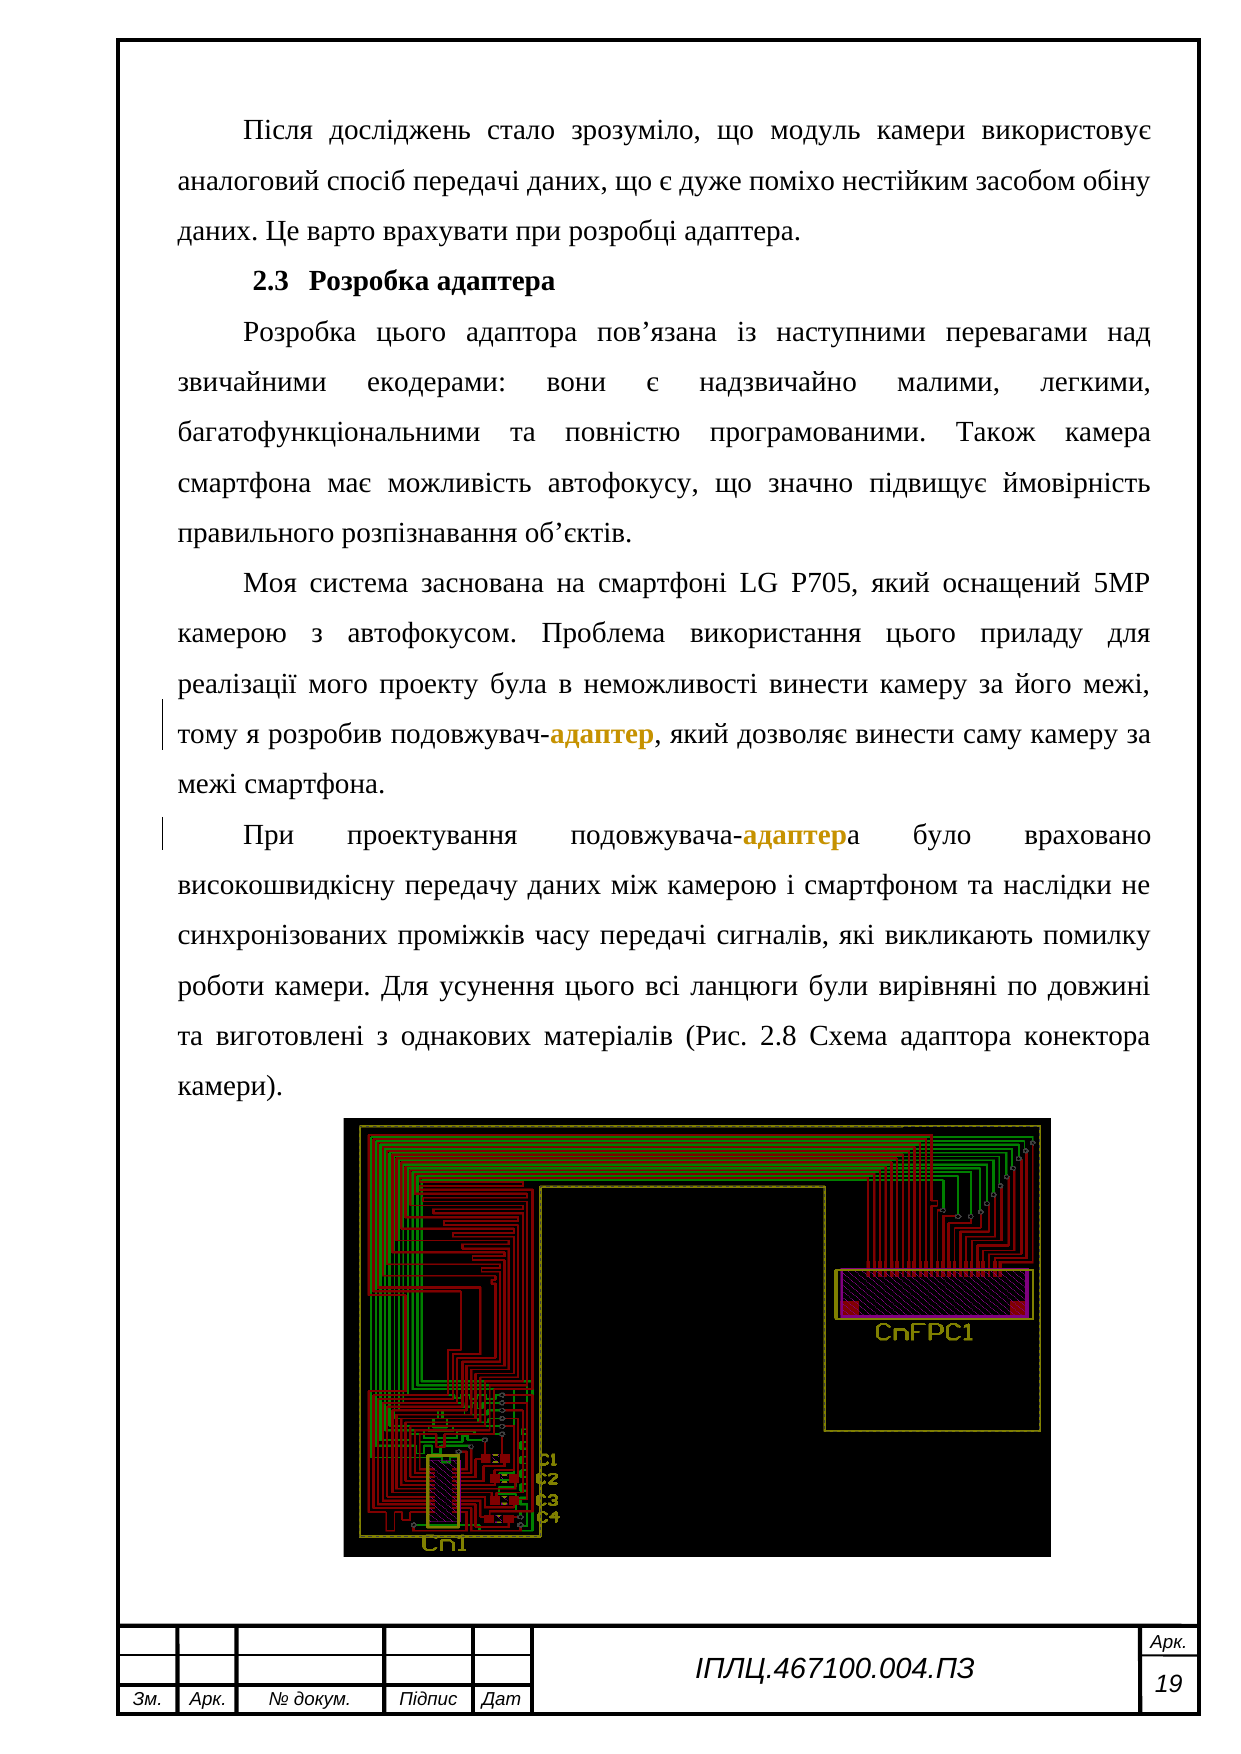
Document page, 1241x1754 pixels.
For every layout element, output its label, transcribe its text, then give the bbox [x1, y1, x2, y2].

text При проектування подовжувача-адаптера було враховано високошвидкісну передачу даних між камерою і смартфоном та наслідки не синхронізованих проміжків часу передачі сигналів, які викликають помилку роботи камери. Для усунення цього всі ланцюги були вирівняні по довжині та виготовлені з однакових матеріалів (Рис. 2.8 Схема адаптора конектора камери). [177, 817, 1152, 1102]
text Розробка цього адаптора пов’язана із наступними перевагами над звичайними екодерами: вони є надзвичайно малими, легкими, багатофункціональними та повністю програмованими. Також камера смартфона має можливість автофокусу, що значно підвищує ймовірність правильного розпізнавання об’єктів. [177, 314, 1152, 548]
text Після досліджень стало зрозуміло, що модуль камери використовує аналоговий спосіб передачі даних, що є дуже поміхо нестійким засобом обіну даних. Це варто врахувати при розробці адаптера. [177, 112, 1152, 247]
subtitle Розробка адаптера [252, 263, 1152, 297]
text Моя система заснована на смартфоні LG Р705, який оснащений 5МP камерою з автофокусом. Проблема використання цього приладу для реалізації мого проекту була в неможливості винести камеру за його межі, тому я розробив подовжувач-адаптер, який дозволяє винести саму камеру за межі смартфона. [177, 565, 1152, 800]
